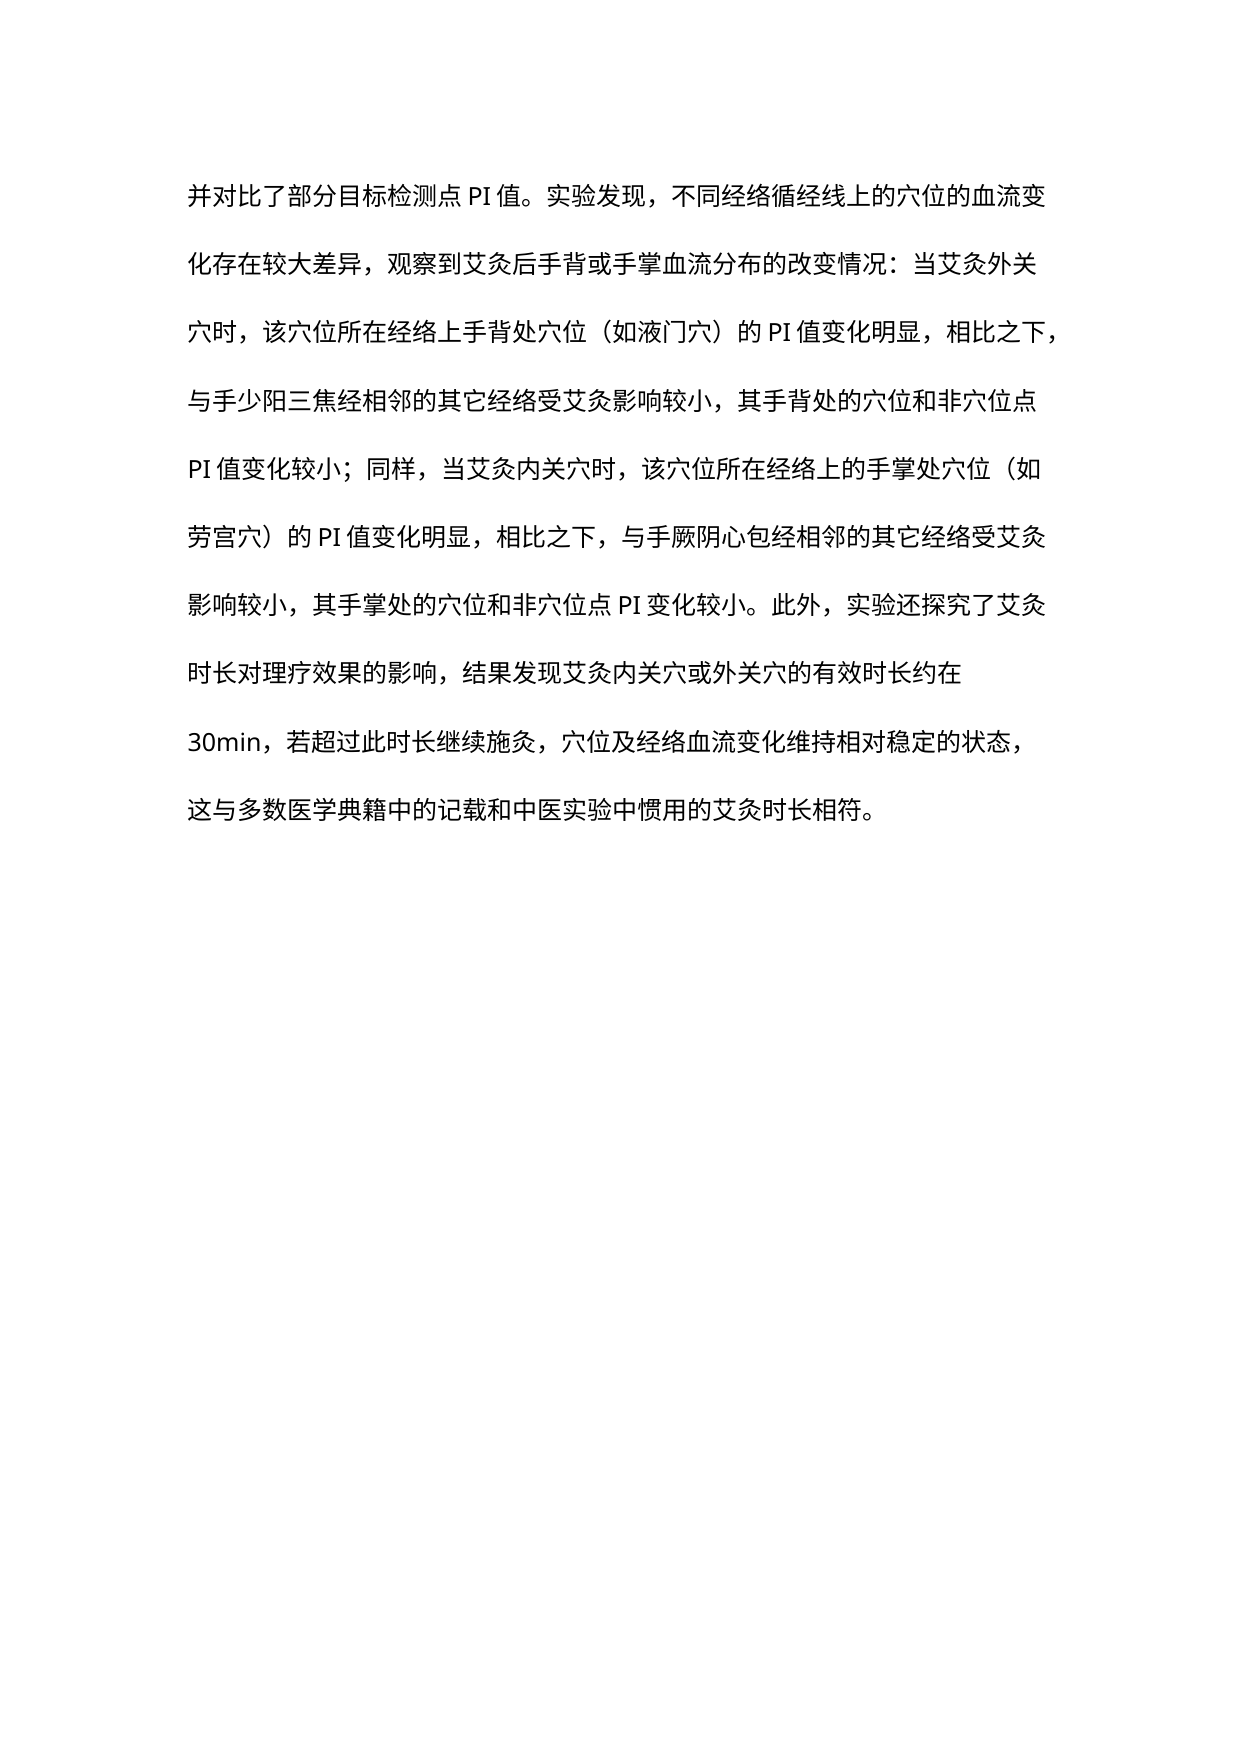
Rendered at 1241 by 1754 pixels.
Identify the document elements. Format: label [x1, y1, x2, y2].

text [187, 162, 1053, 841]
